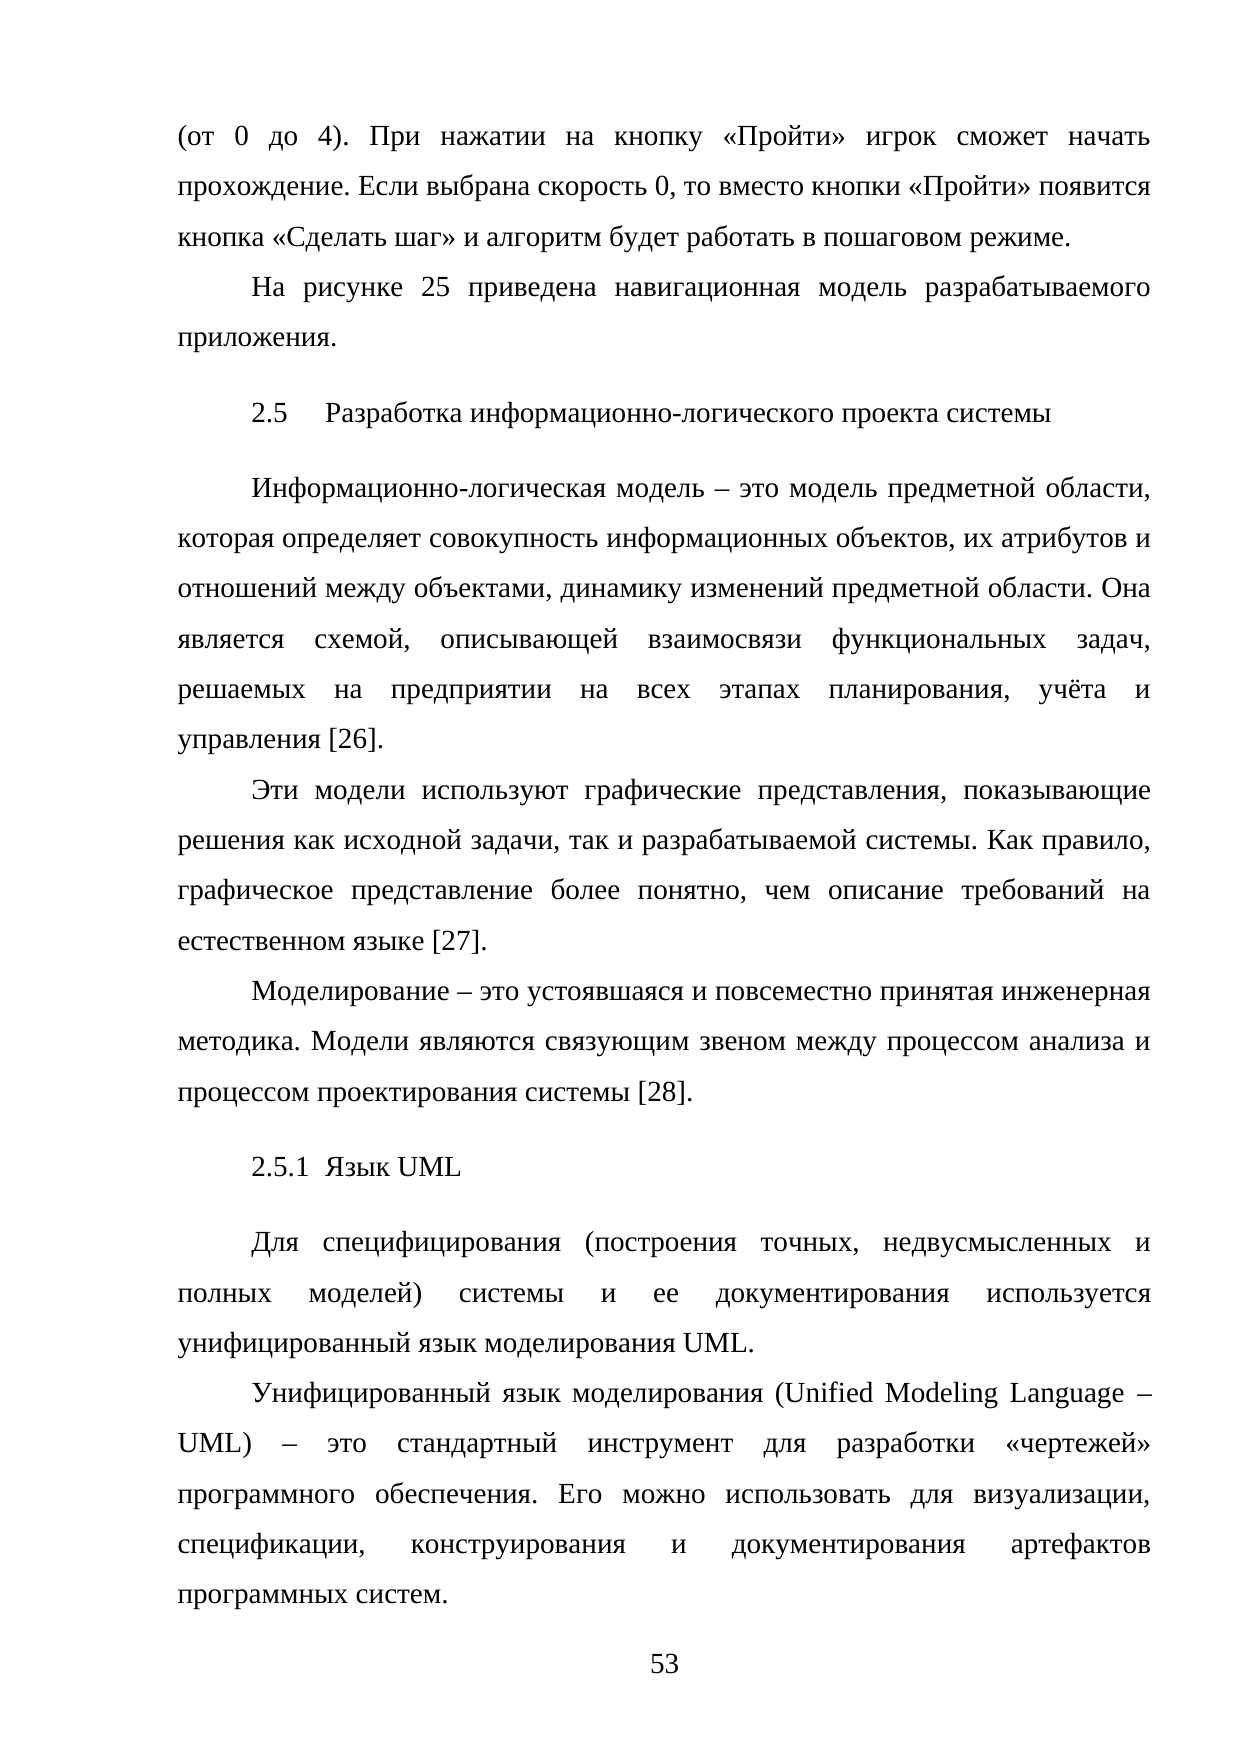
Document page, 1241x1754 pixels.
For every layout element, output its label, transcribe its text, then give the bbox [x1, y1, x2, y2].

text Информационно-логическая модель – это модель предметной области, которая определяет совокупность информационных объектов, их атрибутов и отношений между объектами, динамику изменений предметной области. Она является схемой, описывающей взаимосвязи функциональных задач, решаемых на предприятии на всех этапах планирования, учёта и управления [26]. [177, 470, 1152, 755]
text Для специфицирования (построения точных, недвусмысленных и полных моделей) системы и ее документирования используется унифицированный язык моделирования UML. [177, 1224, 1152, 1358]
text На рисунке 25 приведена навигационная модель разрабатываемого приложения. [177, 269, 1152, 353]
text Разработка информационно-логического проекта системы [251, 395, 1152, 428]
text Моделирование – это устоявшаяся и повсеместно принятая инженерная методика. Модели являются связующим звеном между процессом анализа и процессом проектирования системы [28]. [177, 973, 1152, 1107]
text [177, 118, 1152, 252]
text Эти модели используют графические представления, показывающие решения как исходной задачи, так и разрабатываемой системы. Как правило, графическое представление более понятно, чем описание требований на естественном языке [27]. [177, 772, 1152, 956]
text Унифицированный язык моделирования (Unified Modeling Language – UML) – это стандартный инструмент для разработки «чертежей» программного обеспечения. Его можно использовать для визуализации, спецификации, конструирования и документирования артефактов программных систем. [177, 1375, 1152, 1610]
list Язык UML [251, 1149, 1152, 1183]
